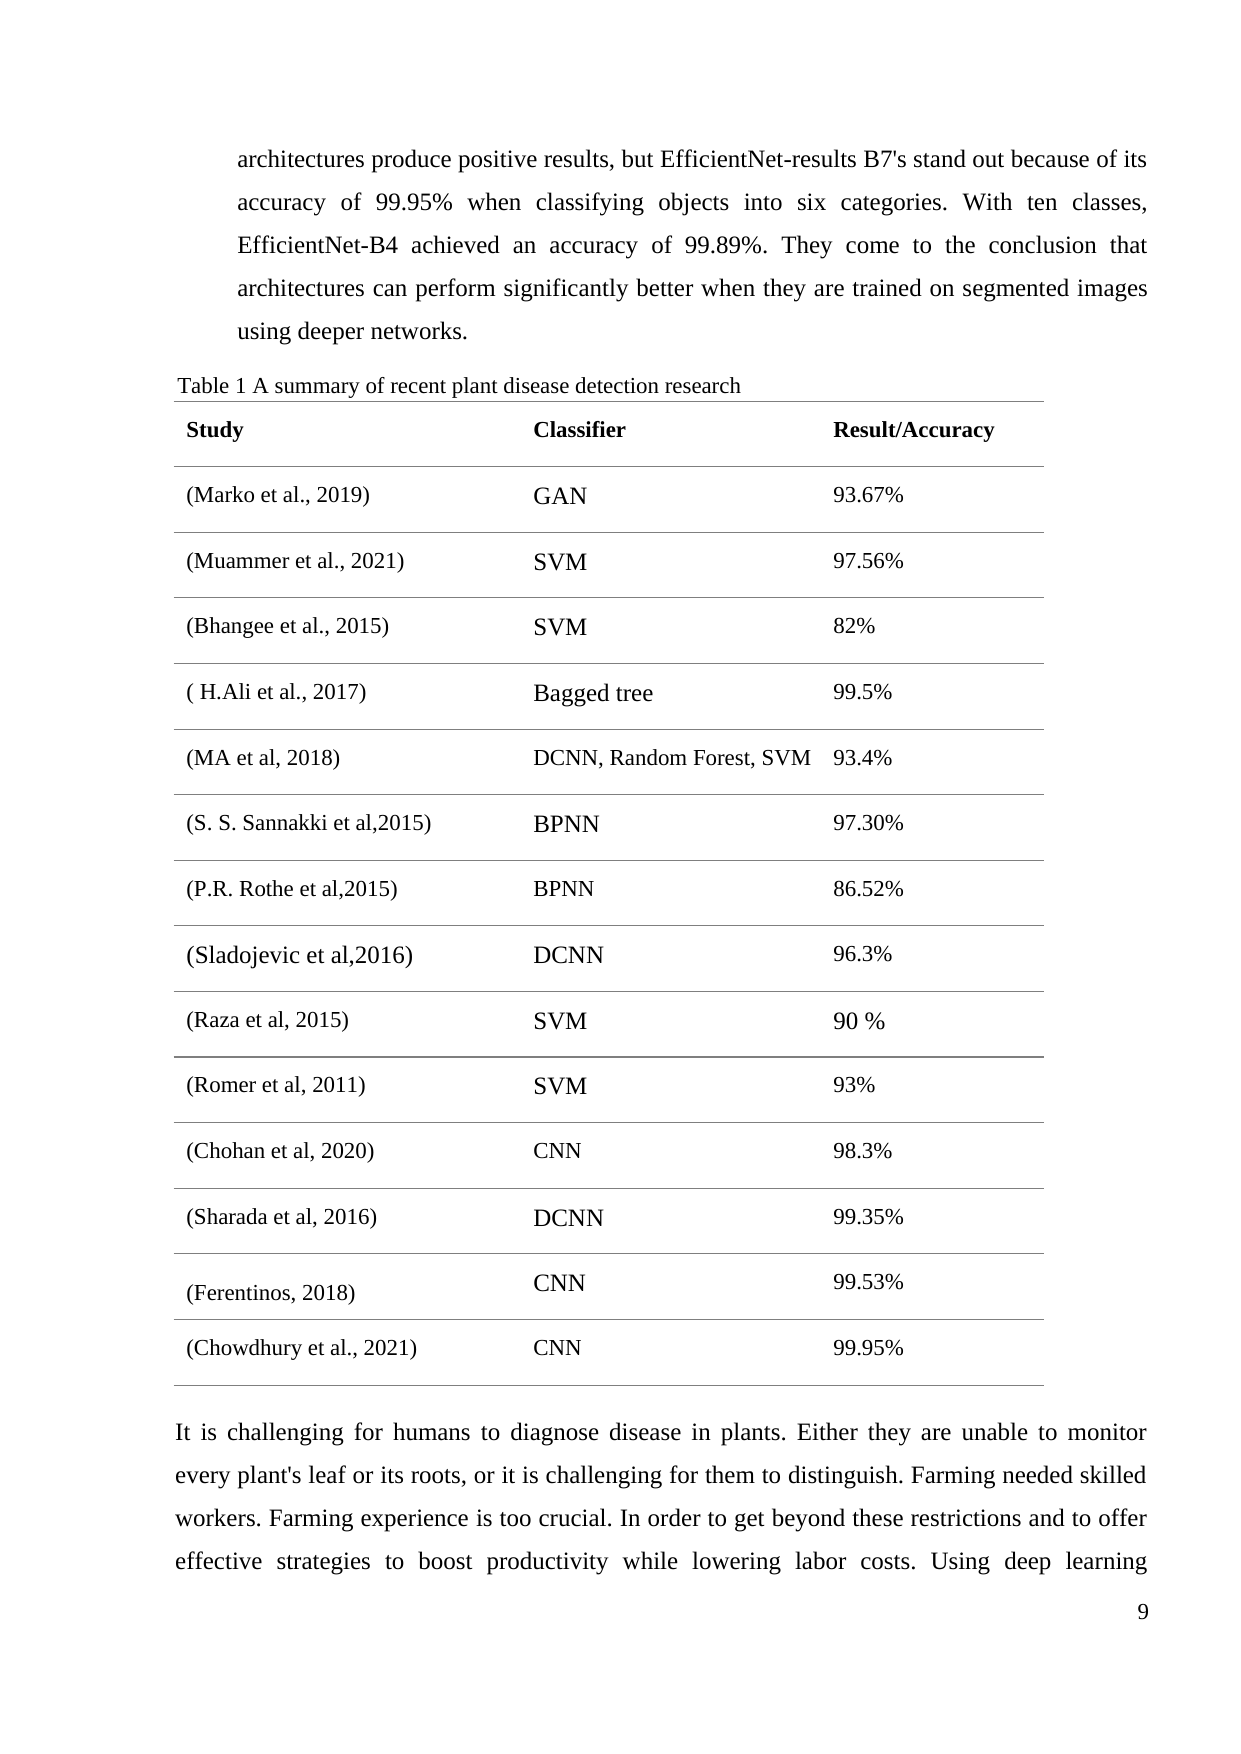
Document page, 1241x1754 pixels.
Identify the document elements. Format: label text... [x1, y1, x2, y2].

table_cell SVM [533, 1058, 833, 1122]
table_cell 86.52% [833, 861, 1043, 925]
table_cell 99.35% [833, 1189, 1043, 1253]
table_cell (Romer et al, 2011) [174, 1058, 533, 1122]
table_cell 93% [833, 1058, 1043, 1122]
table_cell SVM [533, 598, 833, 663]
table_cell 99.5% [833, 664, 1043, 729]
table_cell (Sharada et al, 2016) [174, 1189, 533, 1253]
table_cell 99.53% [833, 1254, 1043, 1319]
table_cell DCNN [533, 926, 833, 991]
table_cell DCNN, Random Forest, SVM [533, 730, 833, 794]
table_cell (Raza et al, 2015) [174, 992, 533, 1056]
table_cell (Chowdhury et al., 2021) [174, 1320, 533, 1384]
table_cell SVM [533, 533, 833, 597]
table_cell (Sladojevic et al,2016) [174, 926, 533, 991]
table_cell ( H.Ali et al., 2017) [174, 664, 533, 729]
table_cell 93.4% [833, 730, 1043, 794]
text Table 1 A summary of recent plant disease detection research [177, 372, 1075, 398]
table_cell 97.56% [833, 533, 1043, 597]
table_cell CNN [533, 1320, 833, 1384]
table_cell 97.30% [833, 795, 1043, 860]
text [175, 1417, 1148, 1575]
table_cell (Ferentinos, 2018) [174, 1254, 533, 1319]
table_cell BPNN [533, 861, 833, 925]
table_cell GAN [533, 467, 833, 532]
table_cell 82% [833, 598, 1043, 663]
table_cell BPNN [533, 795, 833, 860]
table_cell Bagged tree [533, 664, 833, 729]
table_cell (Marko et al., 2019) [174, 467, 533, 532]
table_cell 93.67% [833, 467, 1043, 532]
table_cell (P.R. Rothe et al,2015) [174, 861, 533, 925]
table_cell (Chohan et al, 2020) [174, 1123, 533, 1188]
table_cell 90 % [833, 992, 1043, 1056]
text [237, 144, 1148, 345]
table_cell (S. S. Sannakki et al,2015) [174, 795, 533, 860]
table_header Result/Accuracy [833, 402, 1043, 466]
table_cell (Muammer et al., 2021) [174, 533, 533, 597]
table_cell SVM [533, 992, 833, 1056]
table_cell 99.95% [833, 1320, 1043, 1384]
table_header Classifier [533, 402, 833, 466]
table_cell (Bhangee et al., 2015) [174, 598, 533, 663]
table_cell (MA et al, 2018) [174, 730, 533, 794]
table_header Study [174, 402, 533, 466]
table_cell CNN [533, 1123, 833, 1188]
table_cell 96.3% [833, 926, 1043, 991]
table_cell CNN [533, 1254, 833, 1319]
table_cell DCNN [533, 1189, 833, 1253]
table_cell 98.3% [833, 1123, 1043, 1188]
